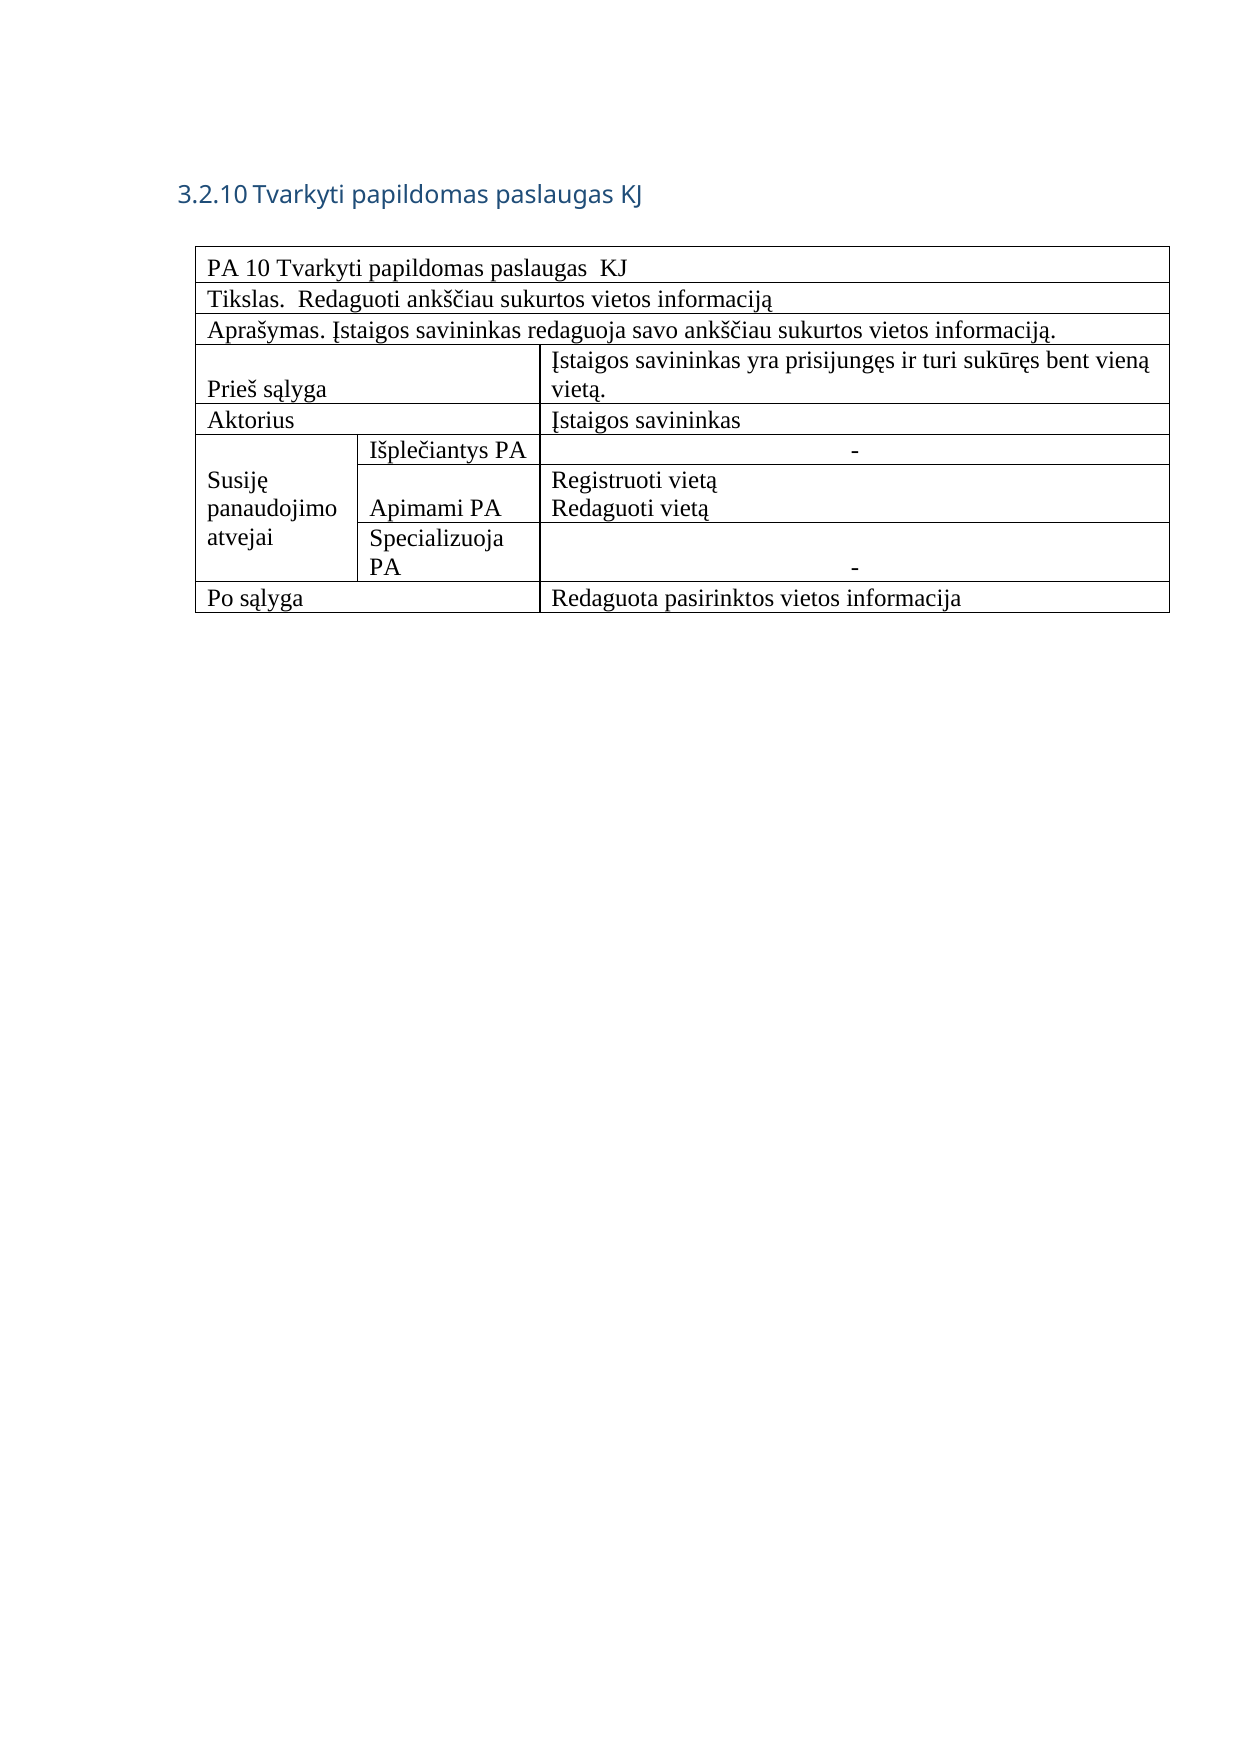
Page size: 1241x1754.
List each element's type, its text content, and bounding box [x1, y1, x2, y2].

table_header PA 10 Tvarkyti papildomas paslaugas KJ [196, 247, 1169, 282]
table_cell Tikslas. Redaguoti ankščiau sukurtos vietos informaciją [196, 283, 1169, 313]
table_cell Registruoti vietą Redaguoti vietą [541, 465, 1169, 522]
table_cell Aprašymas. Įstaigos savininkas redaguoja savo ankščiau sukurtos vietos informaciją. [196, 314, 1169, 344]
table_cell Redaguota pasirinktos vietos informacija [541, 582, 1169, 612]
table_cell Po sąlyga [196, 582, 539, 612]
table_cell Prieš sąlyga [196, 345, 539, 403]
table_cell Aktorius [196, 404, 539, 434]
table_cell Įstaigos savininkas [541, 404, 1169, 434]
table_cell Išplečiantys PA [358, 435, 539, 464]
table_cell Įstaigos savininkas yra prisijungęs ir turi sukūręs bent vieną vietą. [541, 345, 1169, 403]
subtitle Tvarkyti papildomas paslaugas KJ [177, 177, 1181, 211]
table_cell Apimami PA [358, 465, 539, 522]
table_cell - [541, 523, 1169, 581]
table_cell Specializuoja PA [358, 523, 539, 581]
table_cell - [541, 435, 1169, 464]
table_cell Susiję panaudojimo atvejai [196, 435, 357, 581]
